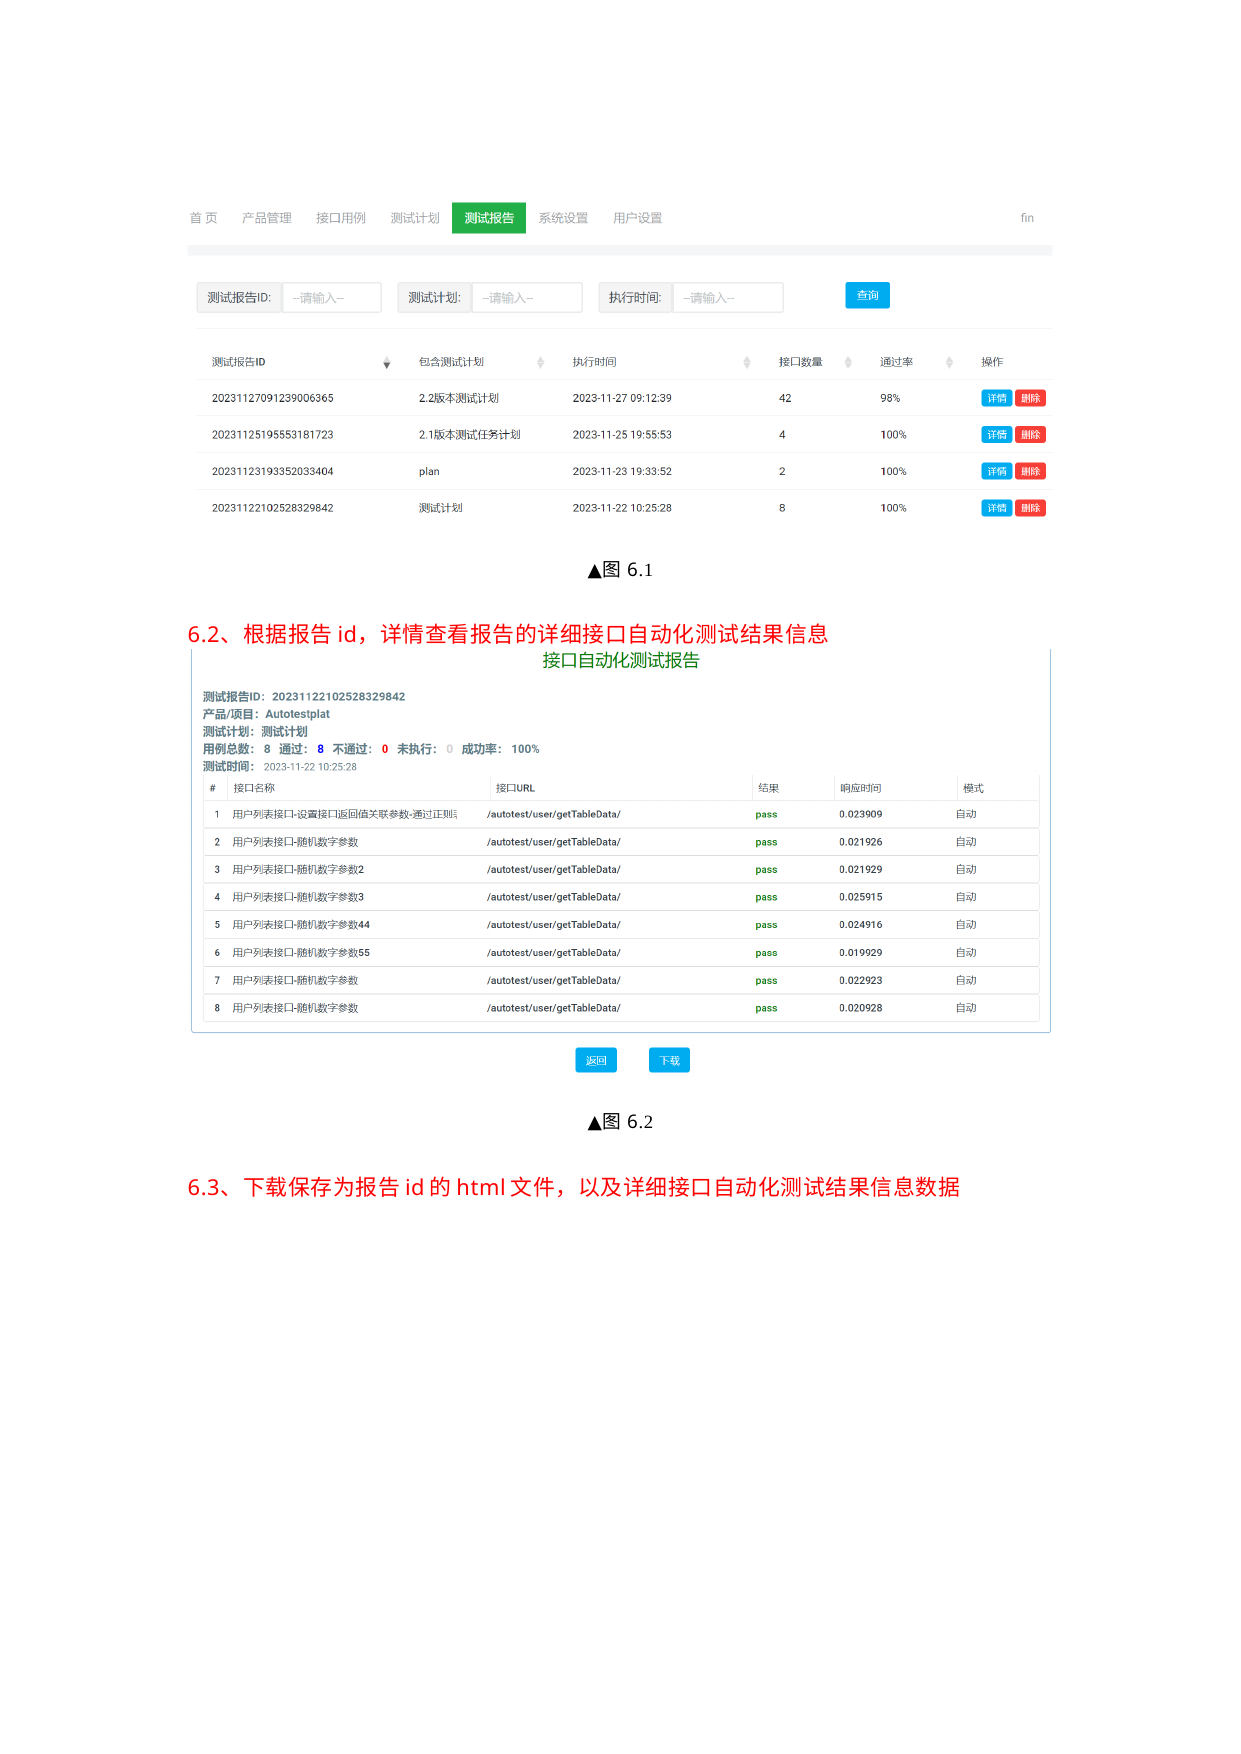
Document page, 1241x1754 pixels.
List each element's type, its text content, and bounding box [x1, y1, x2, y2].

text ▲图 6.1 [187, 552, 1053, 584]
picture [187, 194, 1053, 529]
text ▲图 6.2 [187, 1104, 1053, 1137]
list 6.2、根据报告id，详情查看报告的详细接口自动化测试结果信息 [187, 617, 1053, 649]
list 6.3、下载保存为报告id的html文件，以及详细接口自动化测试结果信息数据 [187, 1169, 1053, 1202]
picture [187, 649, 1053, 1076]
